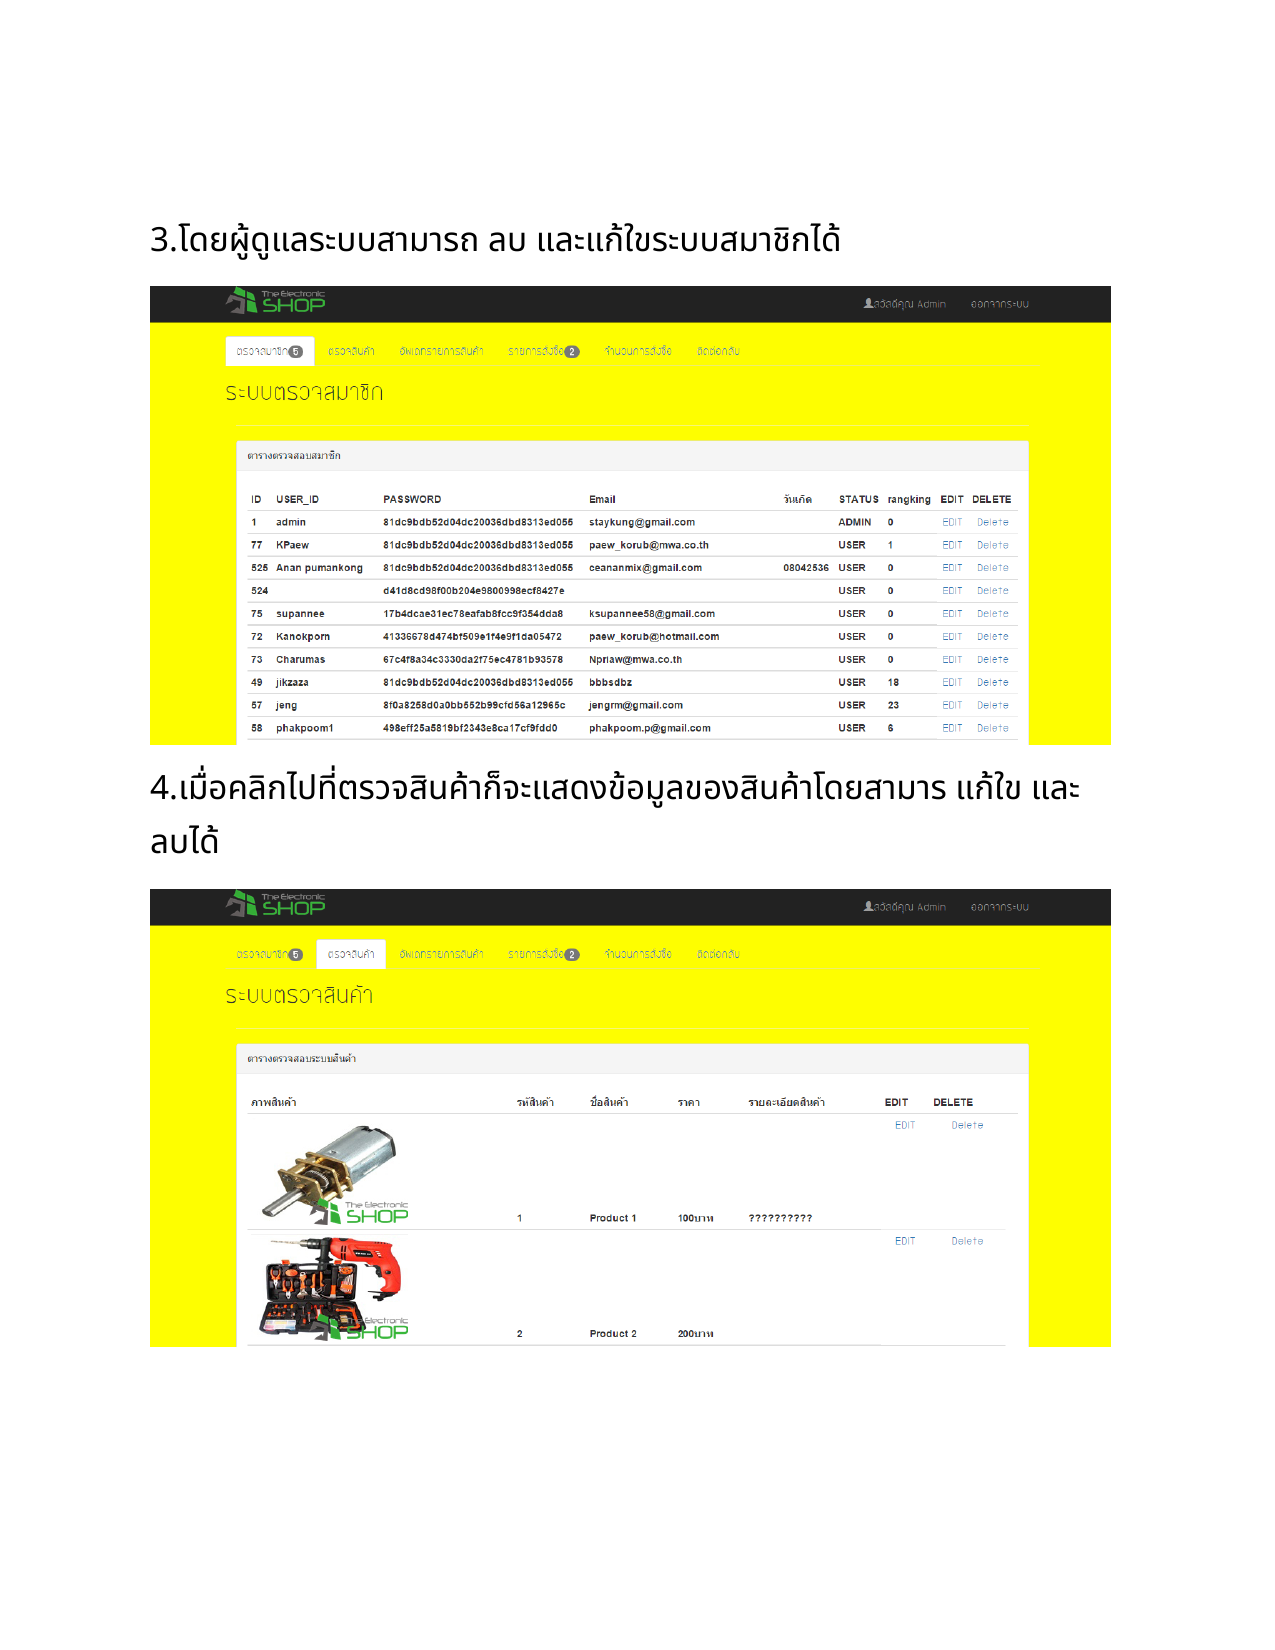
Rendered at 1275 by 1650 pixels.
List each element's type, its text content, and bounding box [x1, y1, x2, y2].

picture [150, 286, 1111, 745]
text 3.โดยผู้ดูแลระบบสามารถ ลบ และแก้ใขระบบสมาชิกได้ [150, 216, 1125, 266]
picture [150, 889, 1111, 1347]
text 4.เมื่อคลิกไปที่ตรวจสินค้าก็จะแสดงข้อมูลของสินค้าโดยสามาร แก้ใข และ ลบได้ [150, 763, 1125, 868]
